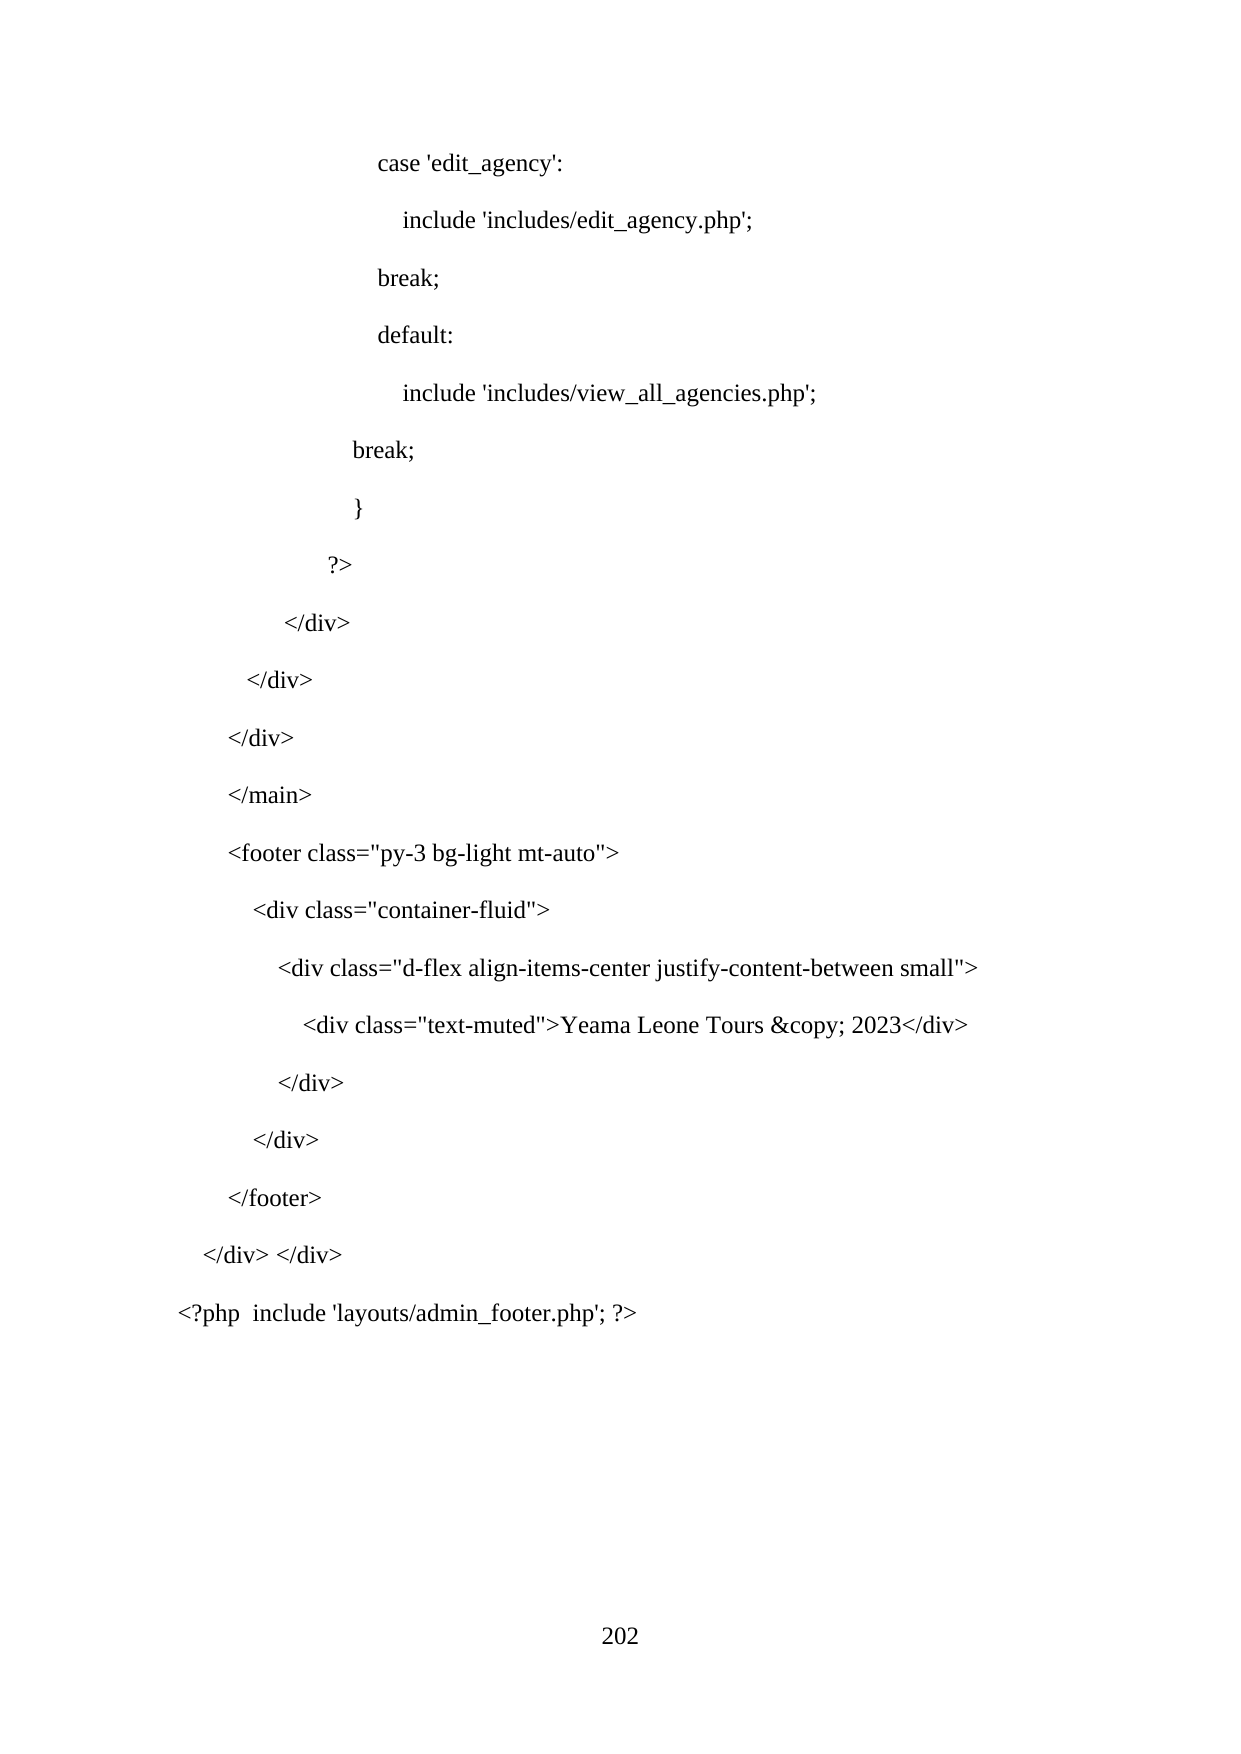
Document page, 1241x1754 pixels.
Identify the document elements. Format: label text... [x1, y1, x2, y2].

text </div> [177, 665, 1063, 694]
text include 'includes/edit_agency.php'; [177, 205, 1063, 234]
text ?> [177, 550, 1063, 579]
text </footer> [177, 1183, 1063, 1211]
text break; [177, 263, 1063, 291]
text include 'includes/view_all_agencies.php'; [177, 378, 1063, 406]
text default: [177, 320, 1063, 349]
text } [177, 493, 1063, 521]
text <footer class="py-3 bg-light mt-auto"> [177, 838, 1063, 866]
text <div class="d-flex align-items-center justify-content-between small"> [177, 953, 1063, 981]
text break; [177, 435, 1063, 464]
text </div> [177, 1068, 1063, 1096]
text </div> [177, 723, 1063, 751]
text </div> [177, 1125, 1063, 1154]
text </div> [177, 608, 1063, 636]
text <div class="text-muted">Yeama Leone Tours &copy; 2023</div> [177, 1010, 1063, 1039]
text <div class="container-fluid"> [177, 895, 1063, 924]
text <?php include 'layouts/admin_footer.php'; ?> [177, 1298, 1063, 1326]
text </div> </div> [177, 1240, 1063, 1269]
text </main> [177, 780, 1063, 809]
text case 'edit_agency': [177, 148, 1063, 176]
